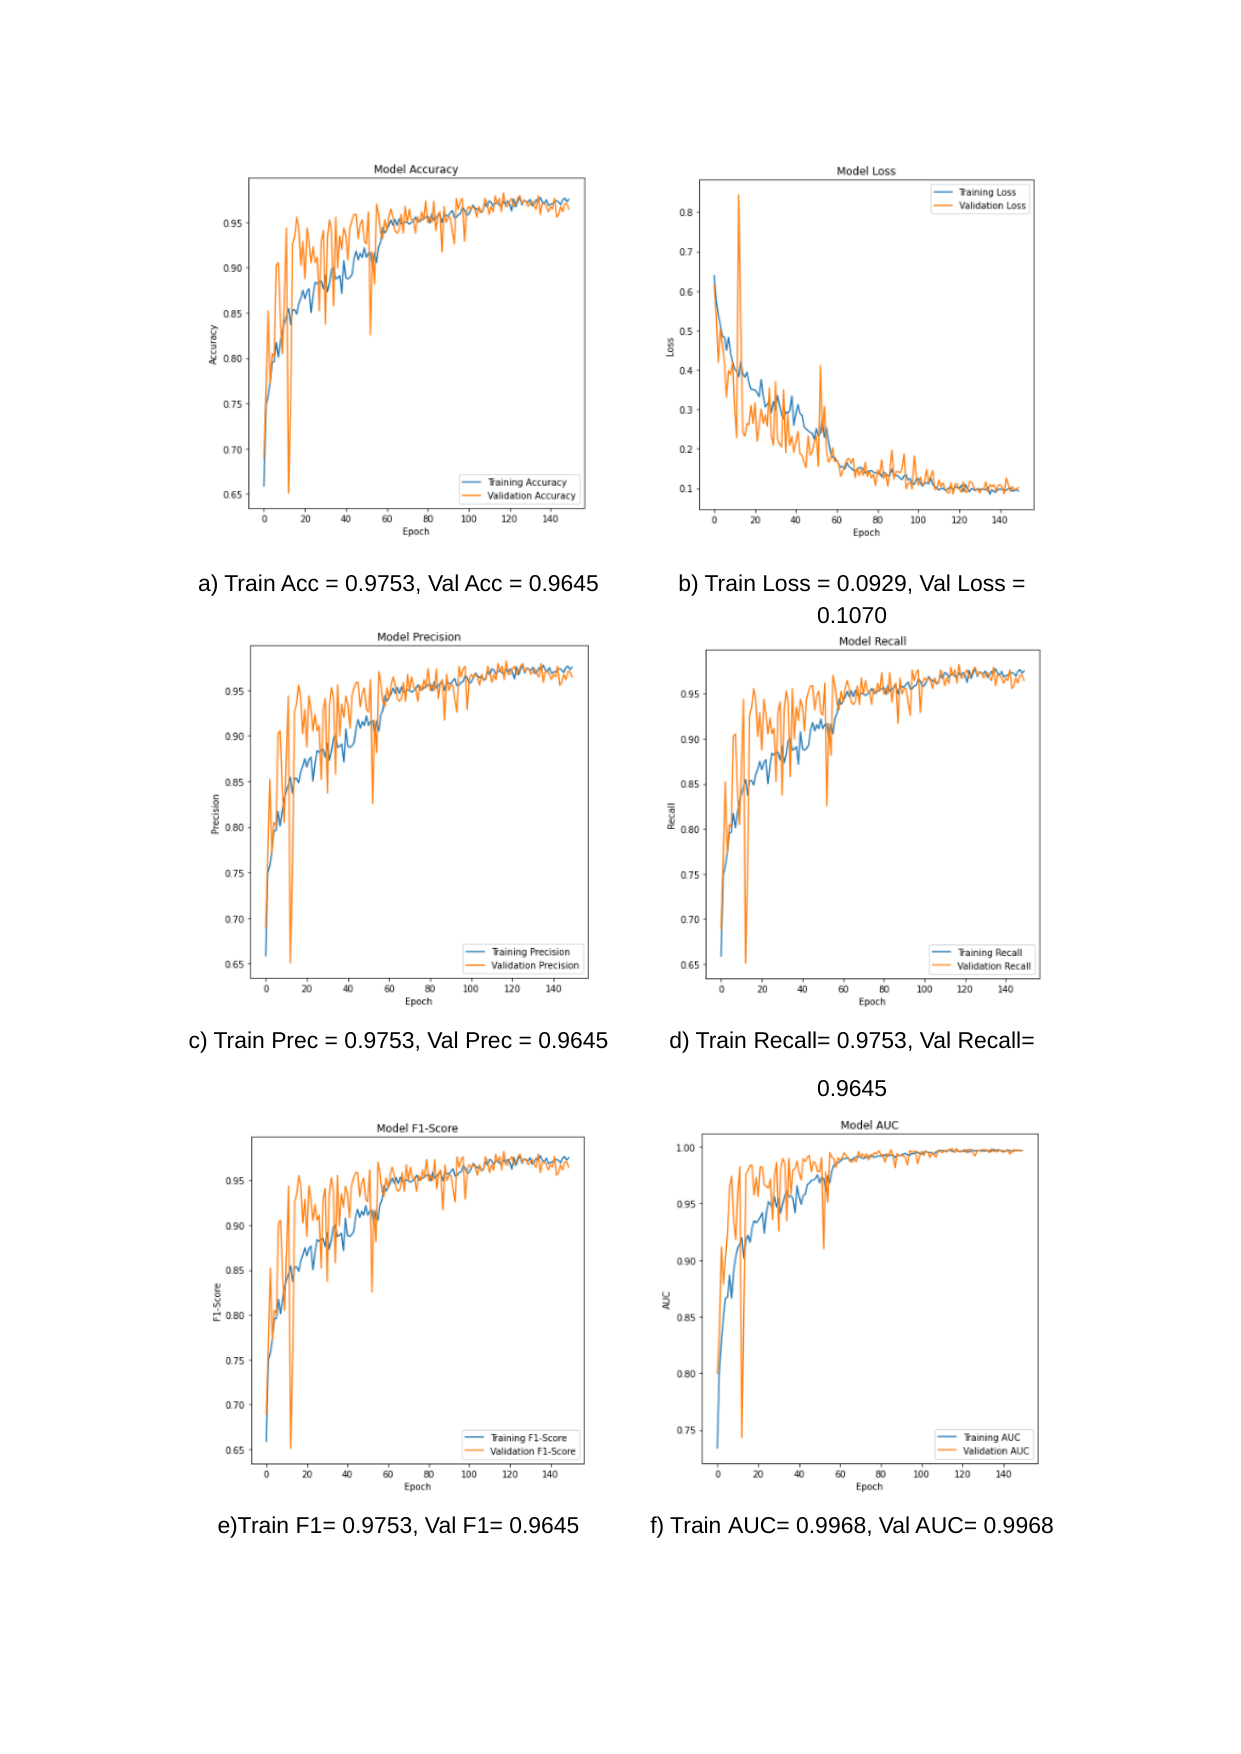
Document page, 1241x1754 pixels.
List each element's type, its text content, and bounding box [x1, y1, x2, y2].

table_header [631, 163, 1073, 566]
table_cell e)Train F1= 0.9753, Val F1= 0.9645 [167, 1510, 629, 1554]
table_header [167, 163, 629, 566]
table_cell [631, 633, 1073, 1023]
table_cell [167, 633, 629, 1023]
table_cell d) Train Recall= 0.9753, Val Recall= 0.9645 [631, 1024, 1073, 1117]
table_cell a) Train Acc = 0.9753, Val Acc = 0.9645 [167, 567, 629, 632]
picture [206, 632, 591, 1009]
picture [664, 163, 1039, 539]
picture [209, 1118, 588, 1494]
table_cell b) Train Loss = 0.0929, Val Loss = 0.1070 [631, 567, 1073, 632]
table_cell c) Train Prec = 0.9753, Val Prec = 0.9645 [167, 1024, 629, 1117]
picture [207, 163, 590, 539]
table_cell [631, 1119, 1073, 1508]
picture [658, 632, 1045, 1009]
table_cell f) Train AUC= 0.9968, Val AUC= 0.9968 [631, 1510, 1073, 1554]
picture [659, 1118, 1044, 1494]
table_cell [167, 1119, 629, 1508]
